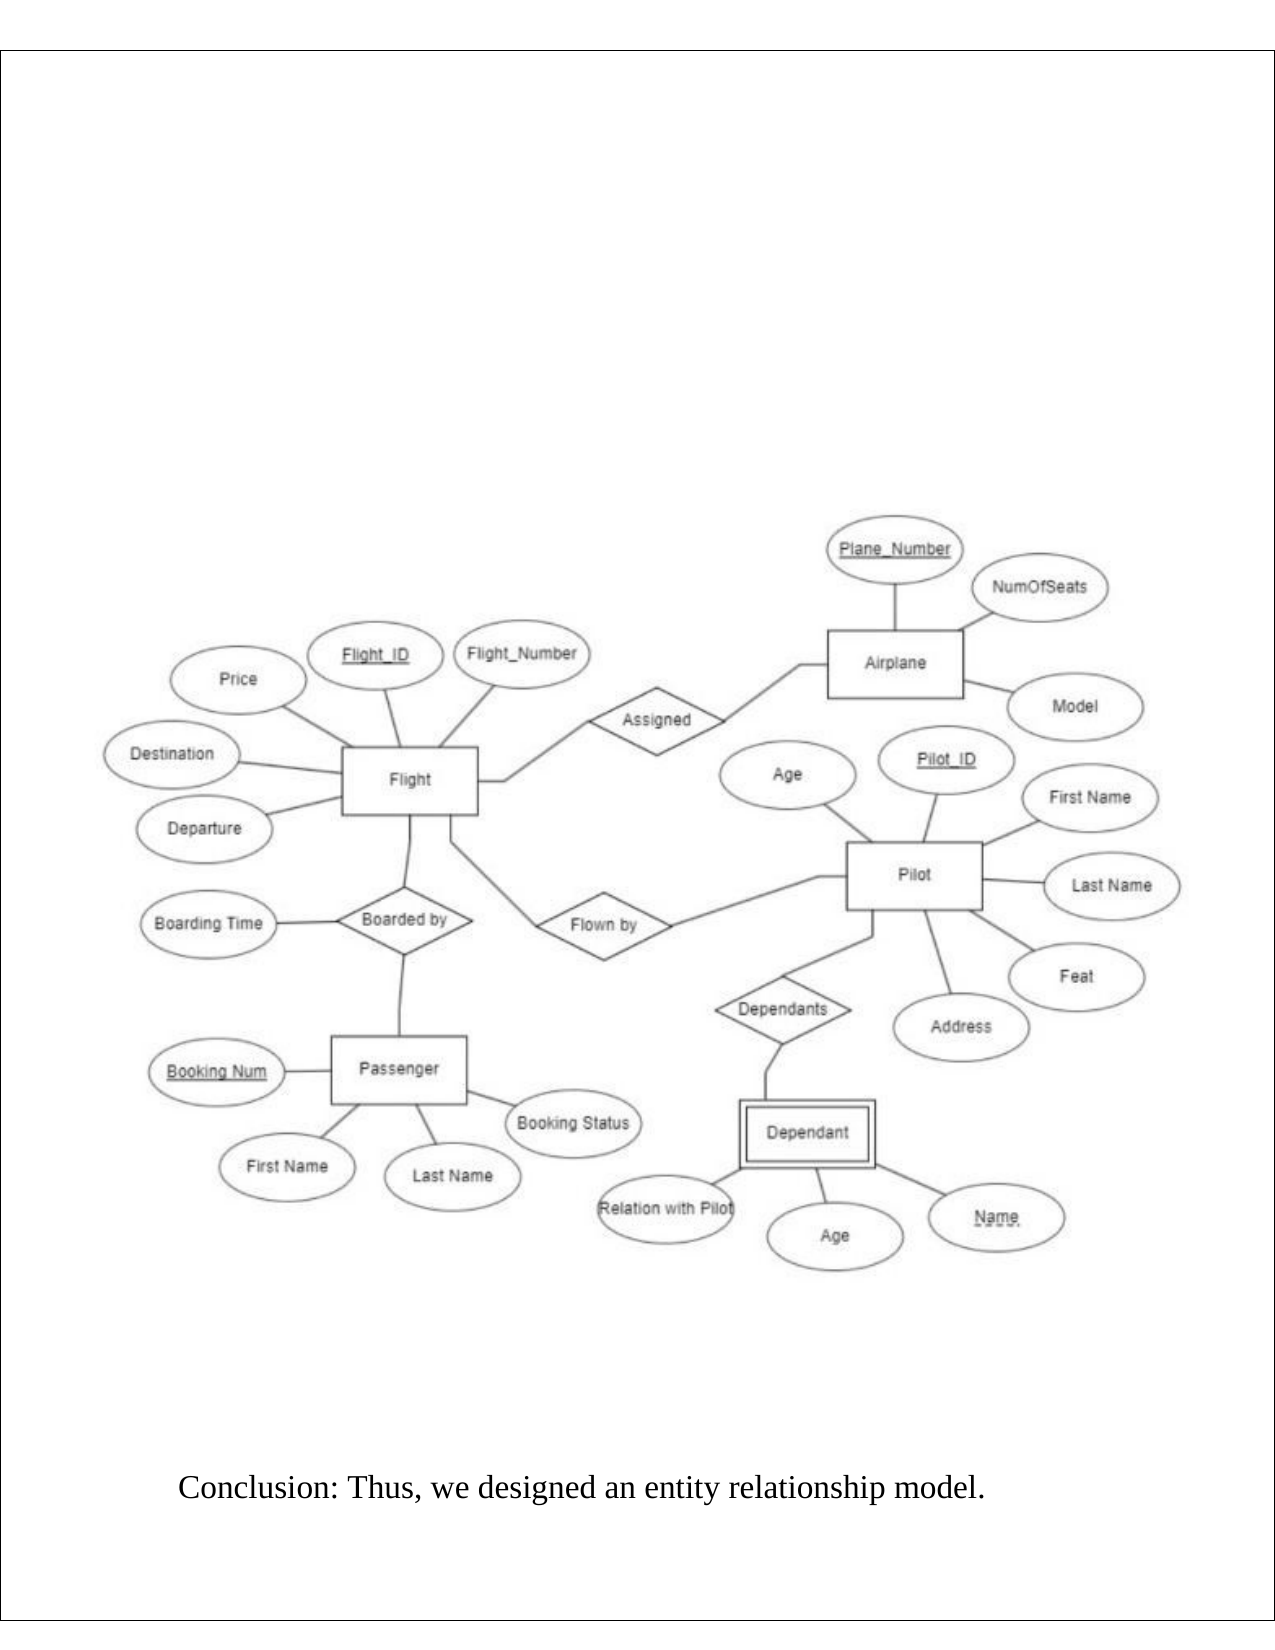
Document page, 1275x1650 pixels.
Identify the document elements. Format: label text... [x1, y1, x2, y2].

text Conclusion: Thus, we designed an entity relationship model. [1, 1467, 1274, 1505]
picture [69, 497, 1209, 1299]
